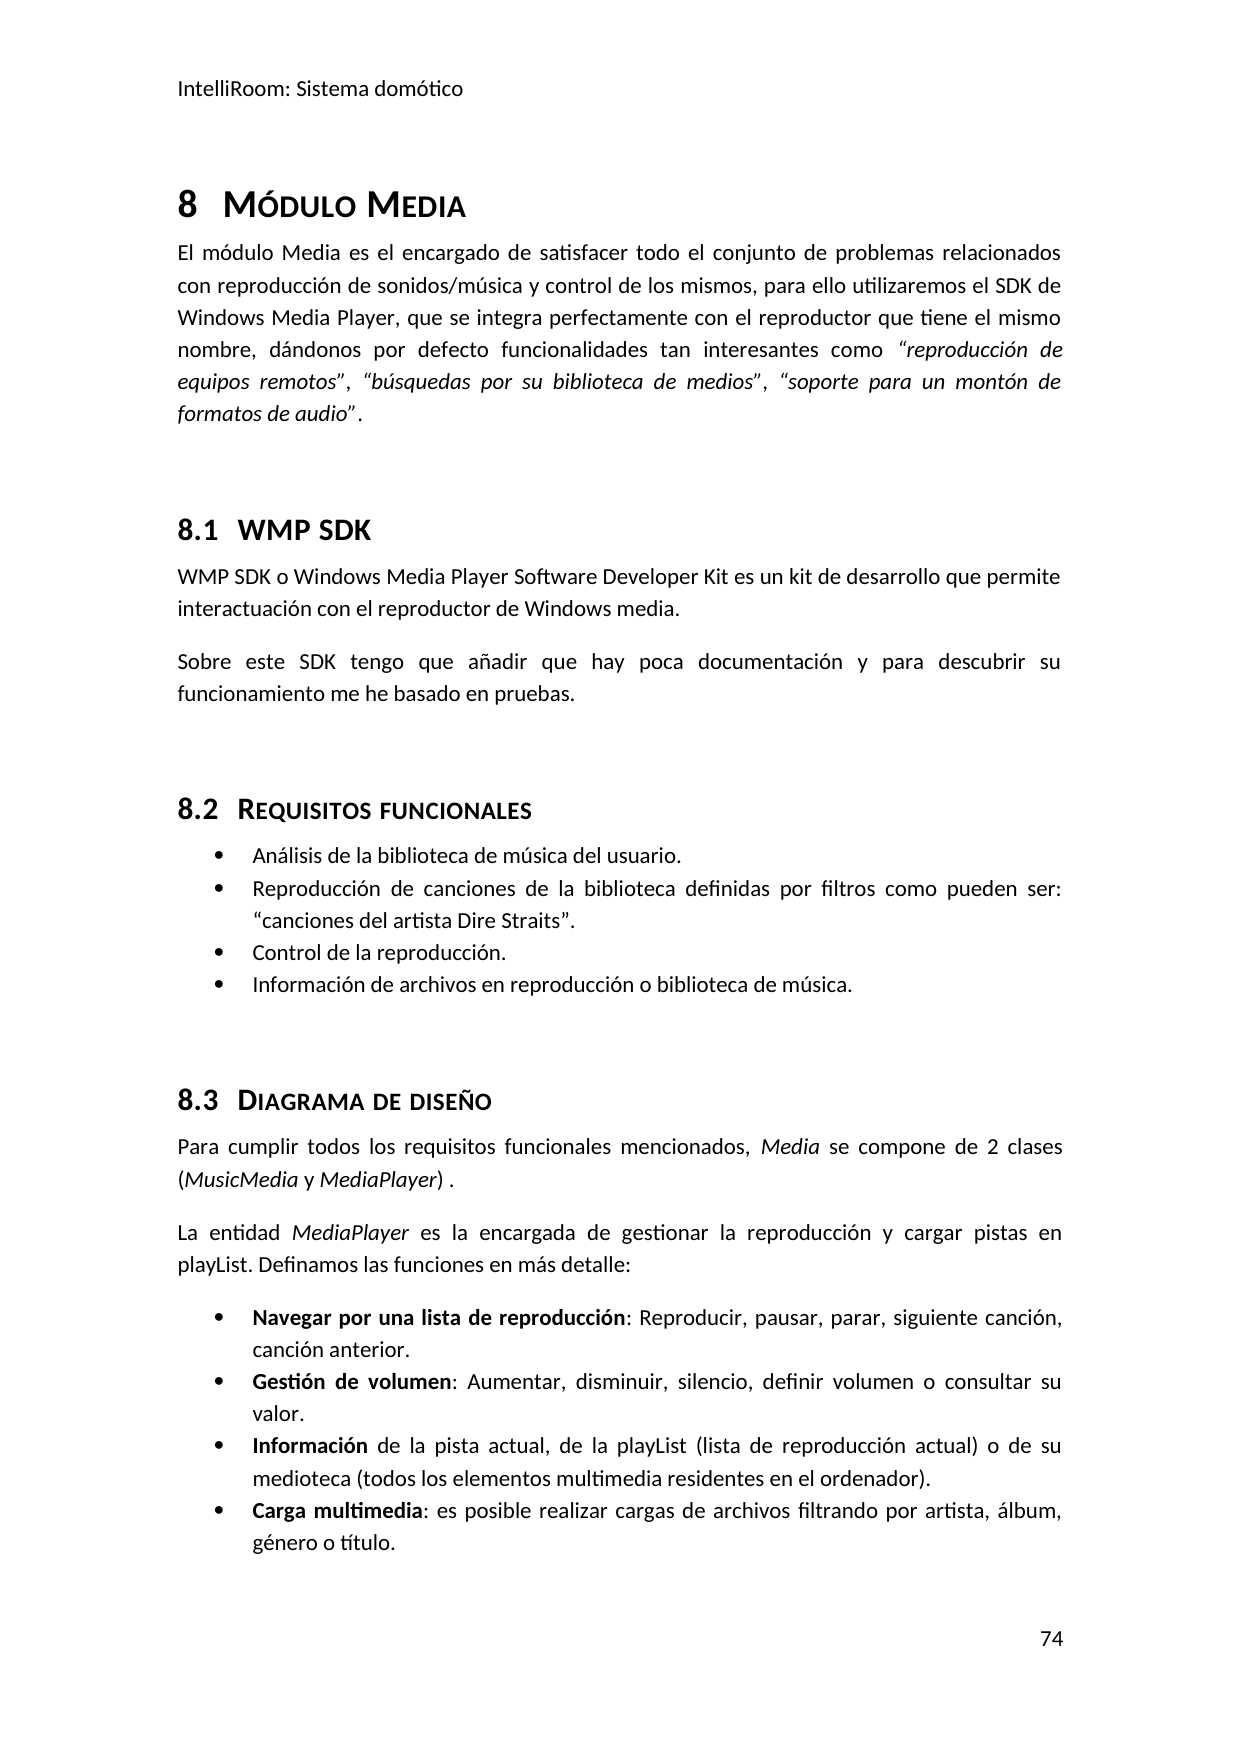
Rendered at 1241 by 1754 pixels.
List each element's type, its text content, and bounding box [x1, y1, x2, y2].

subtitle WMP SDK [177, 510, 1063, 548]
list Control de la reproducción. [215, 938, 1063, 966]
list Información de archivos en reproducción o biblioteca de música. [215, 970, 1063, 998]
text Sobre este SDK tengo que añadir que hay poca documentación y para descubrir su funcionamiento me he basado en pruebas. [177, 647, 1063, 707]
list Gestión de volumen: Aumentar, disminuir, silencio, definir volumen o consultar su valor. [215, 1367, 1063, 1427]
text La entidad MediaPlayer es la encargada de gestionar la reproducción y cargar pistas en playList. Definamos las funciones en más detalle: [177, 1218, 1063, 1278]
list Carga multimedia: es posible realizar cargas de archivos filtrando por artista, álbum, género o título. [215, 1496, 1063, 1556]
text WMP SDK o Windows Media Player Software Developer Kit es un kit de desarrollo que permite interactuación con el reproductor de Windows media. [177, 562, 1063, 622]
subtitle Requisitos funcionales [177, 789, 1063, 827]
text Para cumplir todos los requisitos funcionales mencionados, Media se compone de 2 clases (MusicMedia y MediaPlayer) . [177, 1132, 1063, 1193]
list Reproducción de canciones de la biblioteca definidas por filtros como pueden ser: “canciones del artista Dire Straits”. [215, 874, 1063, 934]
list Navegar por una lista de reproducción: Reproducir, pausar, parar, siguiente canción, canción anterior. [215, 1303, 1063, 1363]
subtitle Diagrama de diseño [177, 1080, 1063, 1118]
text El módulo Media es el encargado de satisfacer todo el conjunto de problemas relacionados con reproducción de sonidos/música y control de los mismos, para ello utilizaremos el SDK de Windows Media Player, que se integra perfectamente con el reproductor que tiene el mismo nombre, dándonos por defecto funcionalidades tan interesantes como “reproducción de equipos remotos”, “búsquedas por su biblioteca de medios”, “soporte para un montón de formatos de audio”. [177, 238, 1063, 427]
list Análisis de la biblioteca de música del usuario. [215, 841, 1063, 869]
subtitle Módulo Media [177, 179, 1063, 227]
list Información de la pista actual, de la playList (lista de reproducción actual) o de su medioteca (todos los elementos multimedia residentes en el ordenador). [215, 1432, 1063, 1492]
